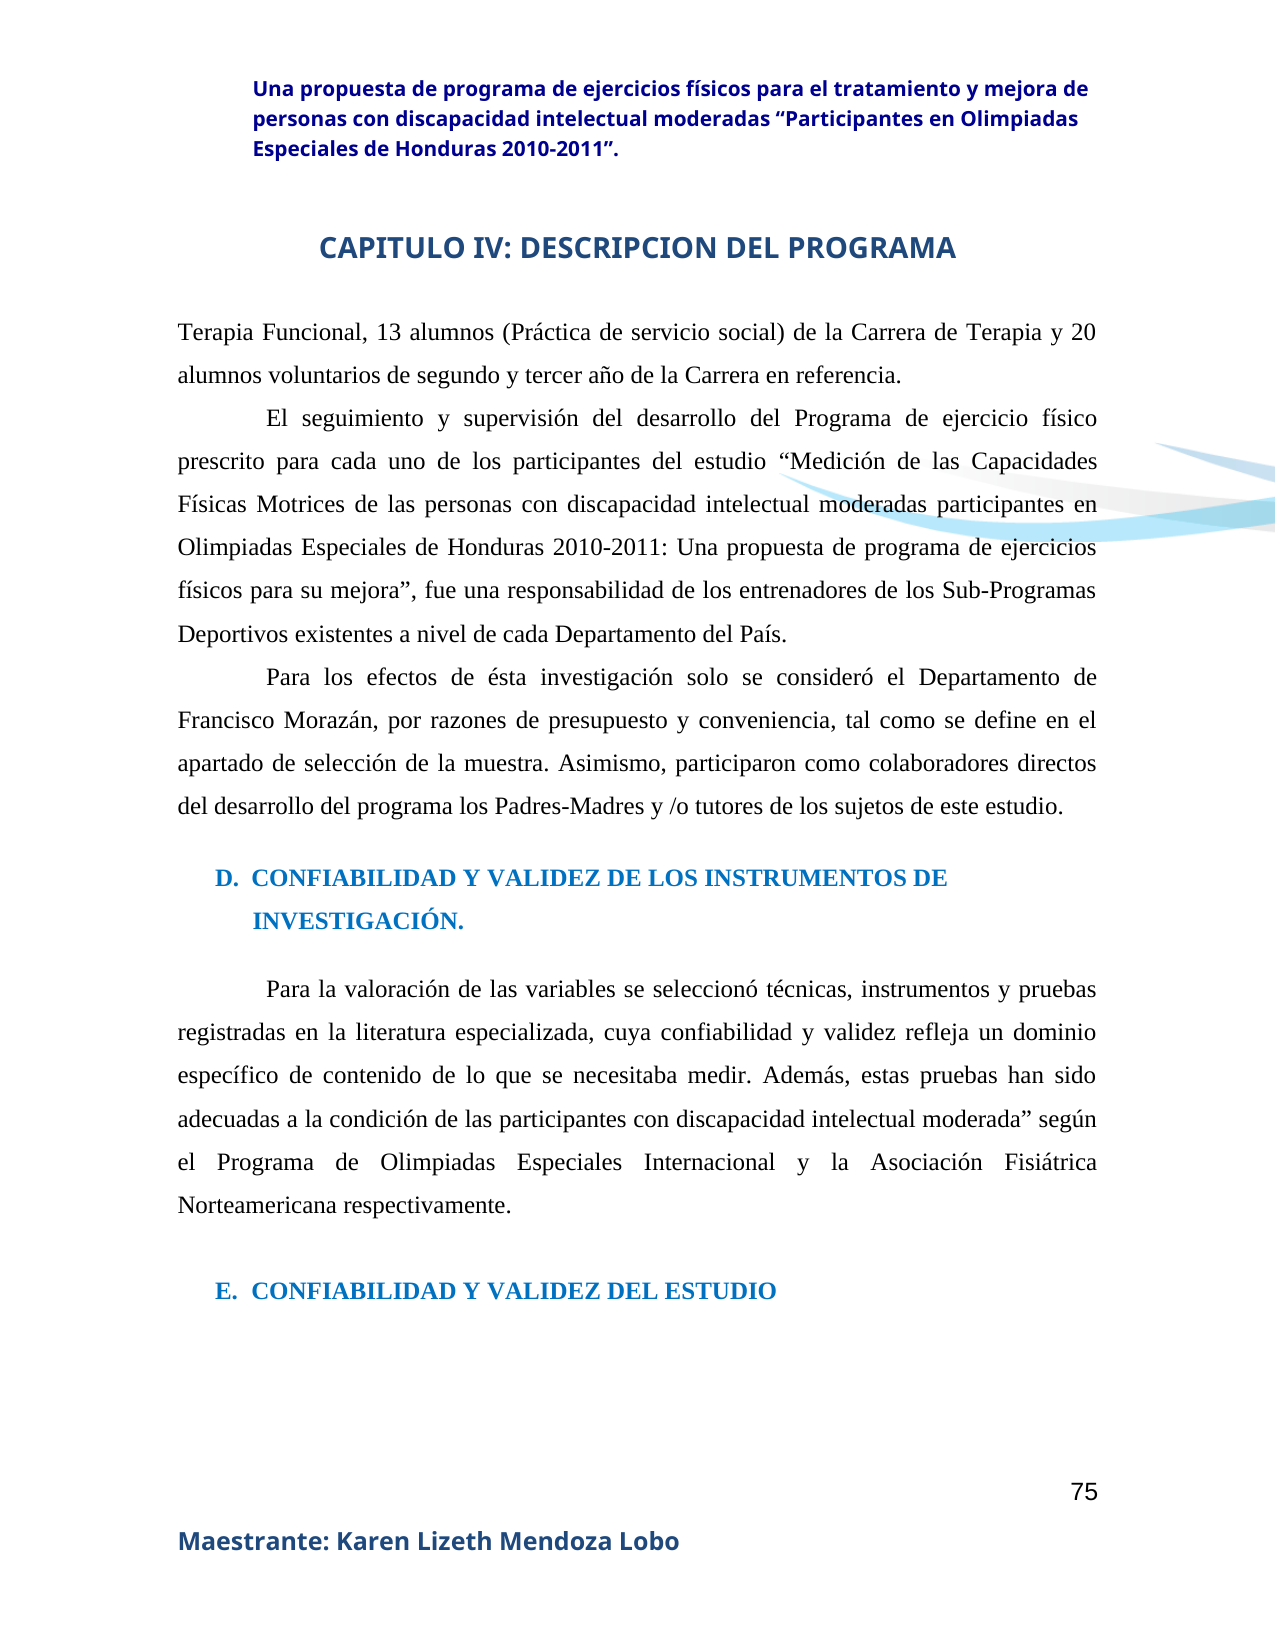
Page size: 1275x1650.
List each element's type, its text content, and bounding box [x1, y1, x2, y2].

text El seguimiento y supervisión del desarrollo del Programa de ejercicio físico prescrito para cada uno de los participantes del estudio “Medición de las Capacidades Físicas Motrices de las personas con discapacidad intelectual moderadas participantes en Olimpiadas Especiales de Honduras 2010-2011: Una propuesta de programa de ejercicios físicos para su mejora”, fue una responsabilidad de los entrenadores de los Sub-Programas Deportivos existentes a nivel de cada Departamento del País. [177, 403, 1098, 647]
subtitle CONFIABILIDAD Y VALIDEZ DEL ESTUDIO [215, 1276, 1098, 1305]
text Para los efectos de ésta investigación solo se consideró el Departamento de Francisco Morazán, por razones de presupuesto y conveniencia, tal como se define en el apartado de selección de la muestra. Asimismo, participaron como colaboradores directos del desarrollo del programa los Padres-Madres y /o tutores de los sujetos de este estudio. [177, 662, 1098, 820]
subtitle CONFIABILIDAD Y VALIDEZ DE LOS INSTRUMENTOS DE INVESTIGACIÓN. [215, 863, 1098, 935]
text Para la valoración de las variables se seleccionó técnicas, instrumentos y pruebas registradas en la literatura especializada, cuya confiabilidad y validez refleja un dominio específico de contenido de lo que se necesitaba medir. Además, estas pruebas han sido adecuadas a la condición de las participantes con discapacidad intelectual moderada” según el Programa de Olimpiadas Especiales Internacional y la Asociación Fisiátrica Norteamericana respectivamente. [177, 974, 1098, 1219]
picture [779, 298, 1275, 542]
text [177, 317, 1098, 389]
